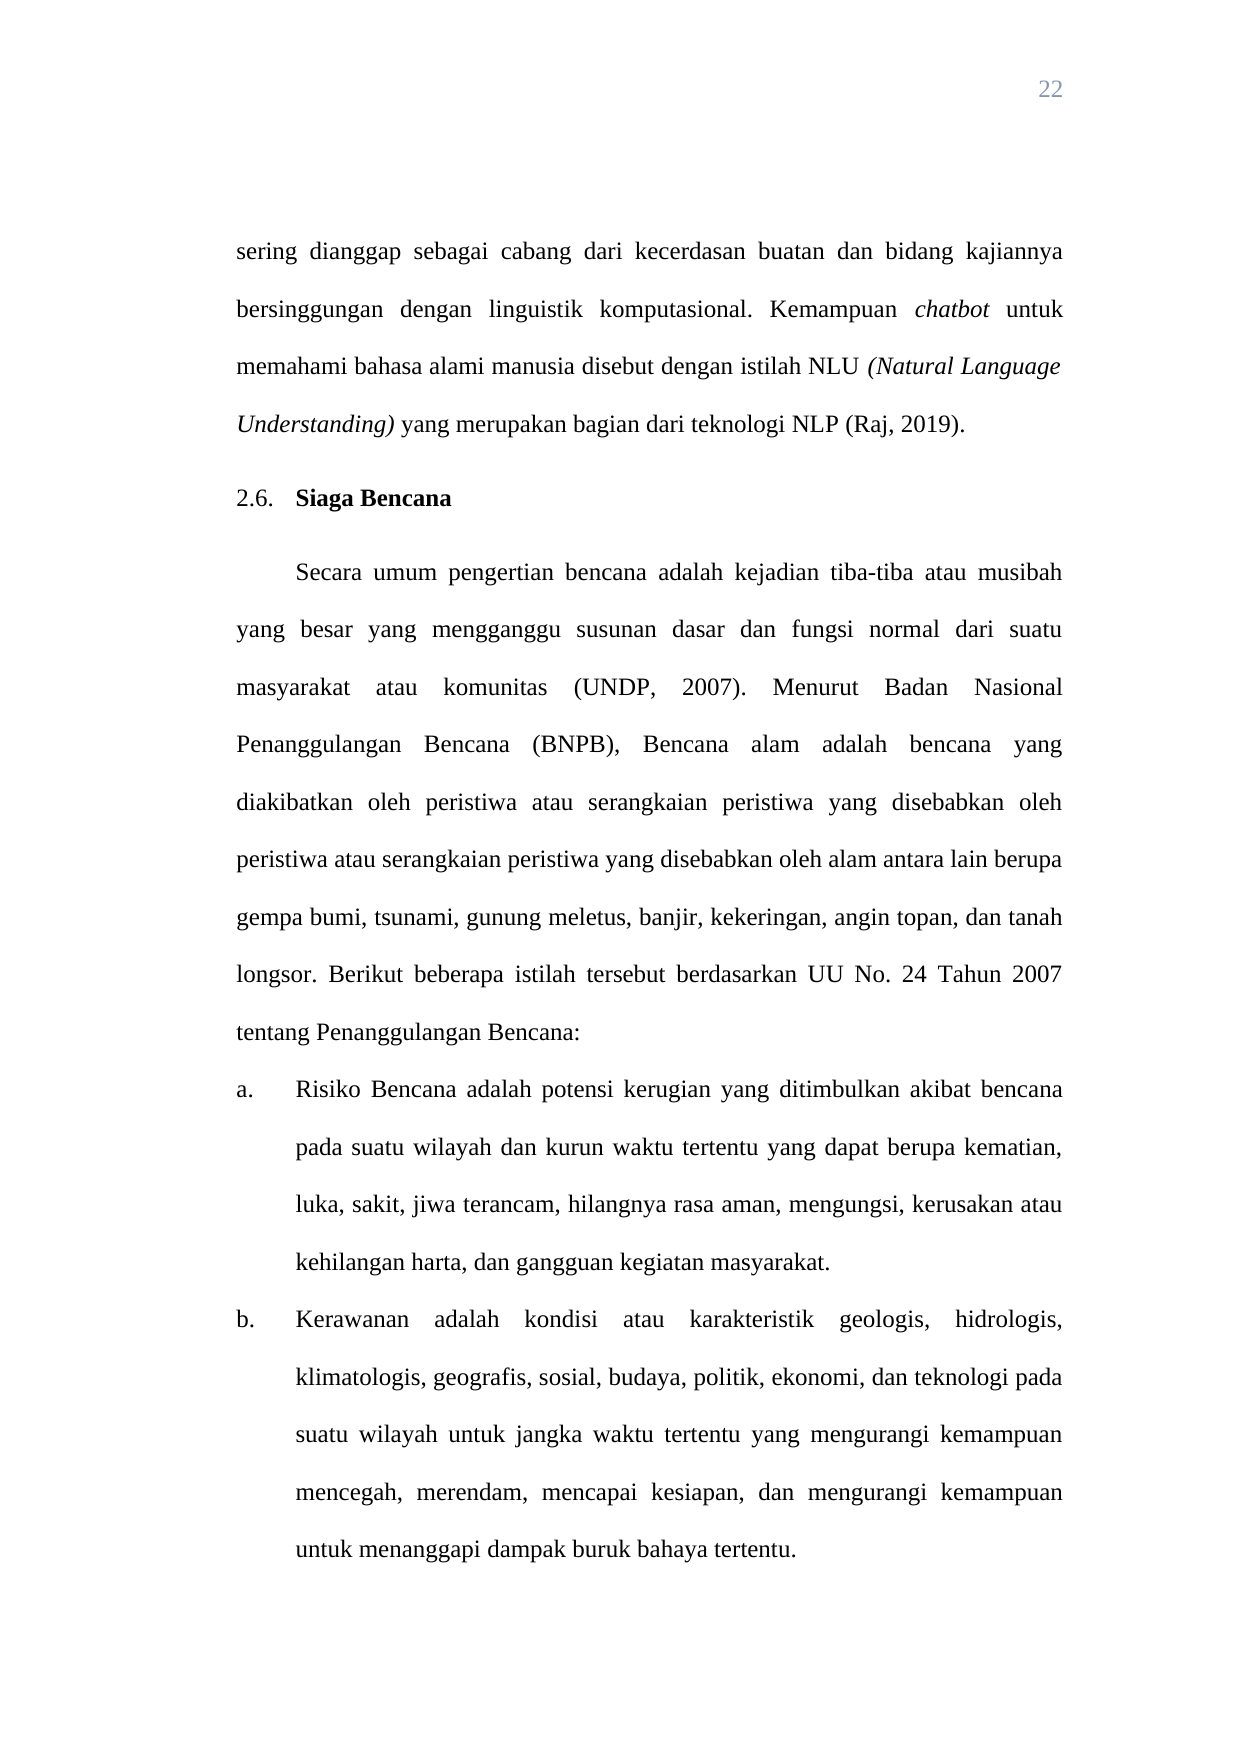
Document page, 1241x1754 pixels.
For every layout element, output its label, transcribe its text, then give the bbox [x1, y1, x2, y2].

list Kerawanan adalah kondisi atau karakteristik geologis, hidrologis, klimatologis, geografis, sosial, budaya, politik, ekonomi, dan teknologi pada suatu wilayah untuk jangka waktu tertentu yang mengurangi kemampuan mencegah, merendam, mencapai kesiapan, dan mengurangi kemampuan untuk menanggapi dampak buruk bahaya tertentu. [236, 1304, 1063, 1563]
list Secara umum pengertian bencana adalah kejadian tiba-tiba atau musibah yang besar yang mengganggu susunan dasar dan fungsi normal dari suatu masyarakat atau komunitas . Menurut Badan Nasional Penanggulangan Bencana (BNPB), Bencana alam adalah bencana yang diakibatkan oleh peristiwa atau serangkaian peristiwa yang disebabkan oleh peristiwa atau serangkaian peristiwa yang disebabkan oleh alam antara lain berupa gempa bumi, tsunami, gunung meletus, banjir, kekeringan, angin topan, dan tanah longsor. Berikut beberapa istilah tersebut berdasarkan UU No. 24 Tahun 2007 tentang Penanggulangan Bencana: [236, 557, 1063, 1046]
subtitle Siaga Bencana [236, 483, 1063, 512]
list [236, 236, 1063, 437]
list Risiko Bencana adalah potensi kerugian yang ditimbulkan akibat bencana pada suatu wilayah dan kurun waktu tertentu yang dapat berupa kematian, luka, sakit, jiwa terancam, hilangnya rasa aman, mengungsi, kerusakan atau kehilangan harta, dan gangguan kegiatan masyarakat. [236, 1074, 1063, 1276]
